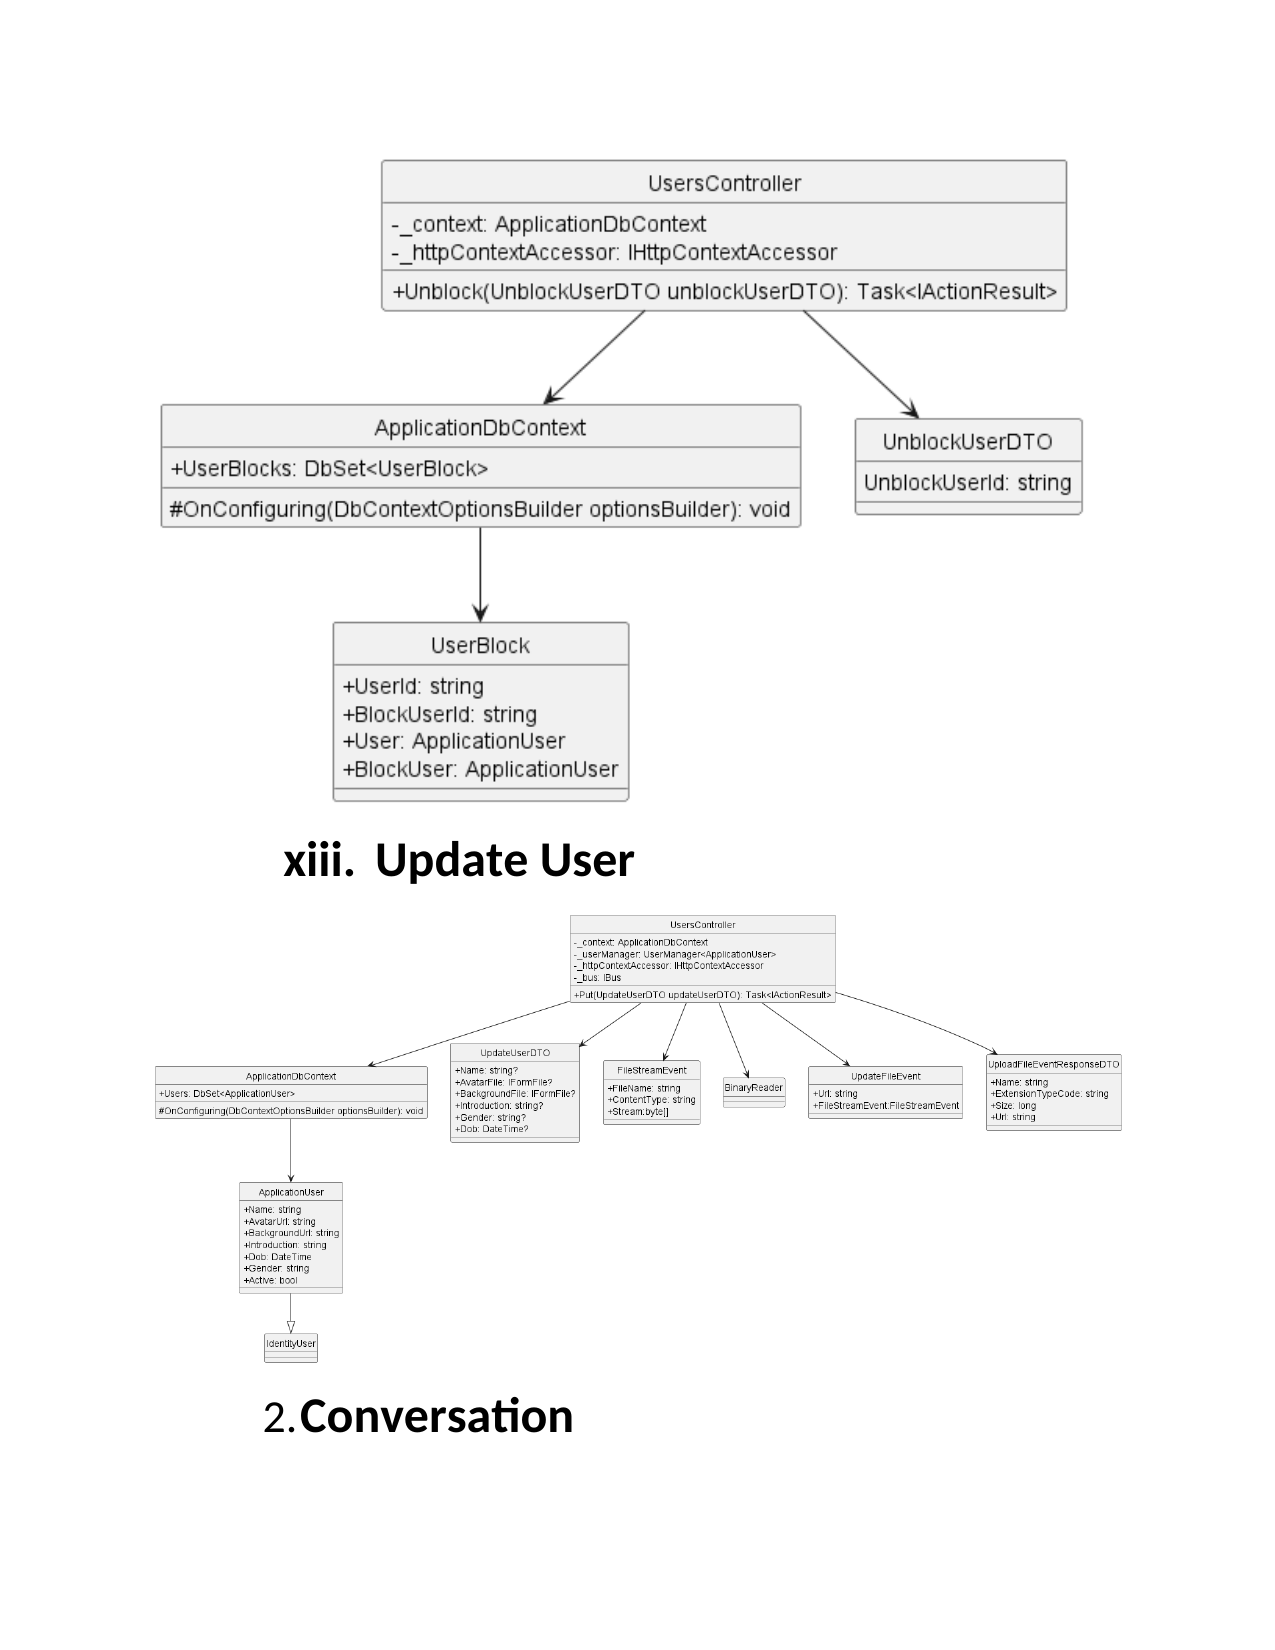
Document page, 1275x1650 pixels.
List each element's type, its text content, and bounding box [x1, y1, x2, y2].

list Update User [356, 828, 1125, 889]
picture [150, 150, 1090, 810]
list Conversation [262, 1384, 1125, 1445]
picture [150, 910, 1125, 1366]
